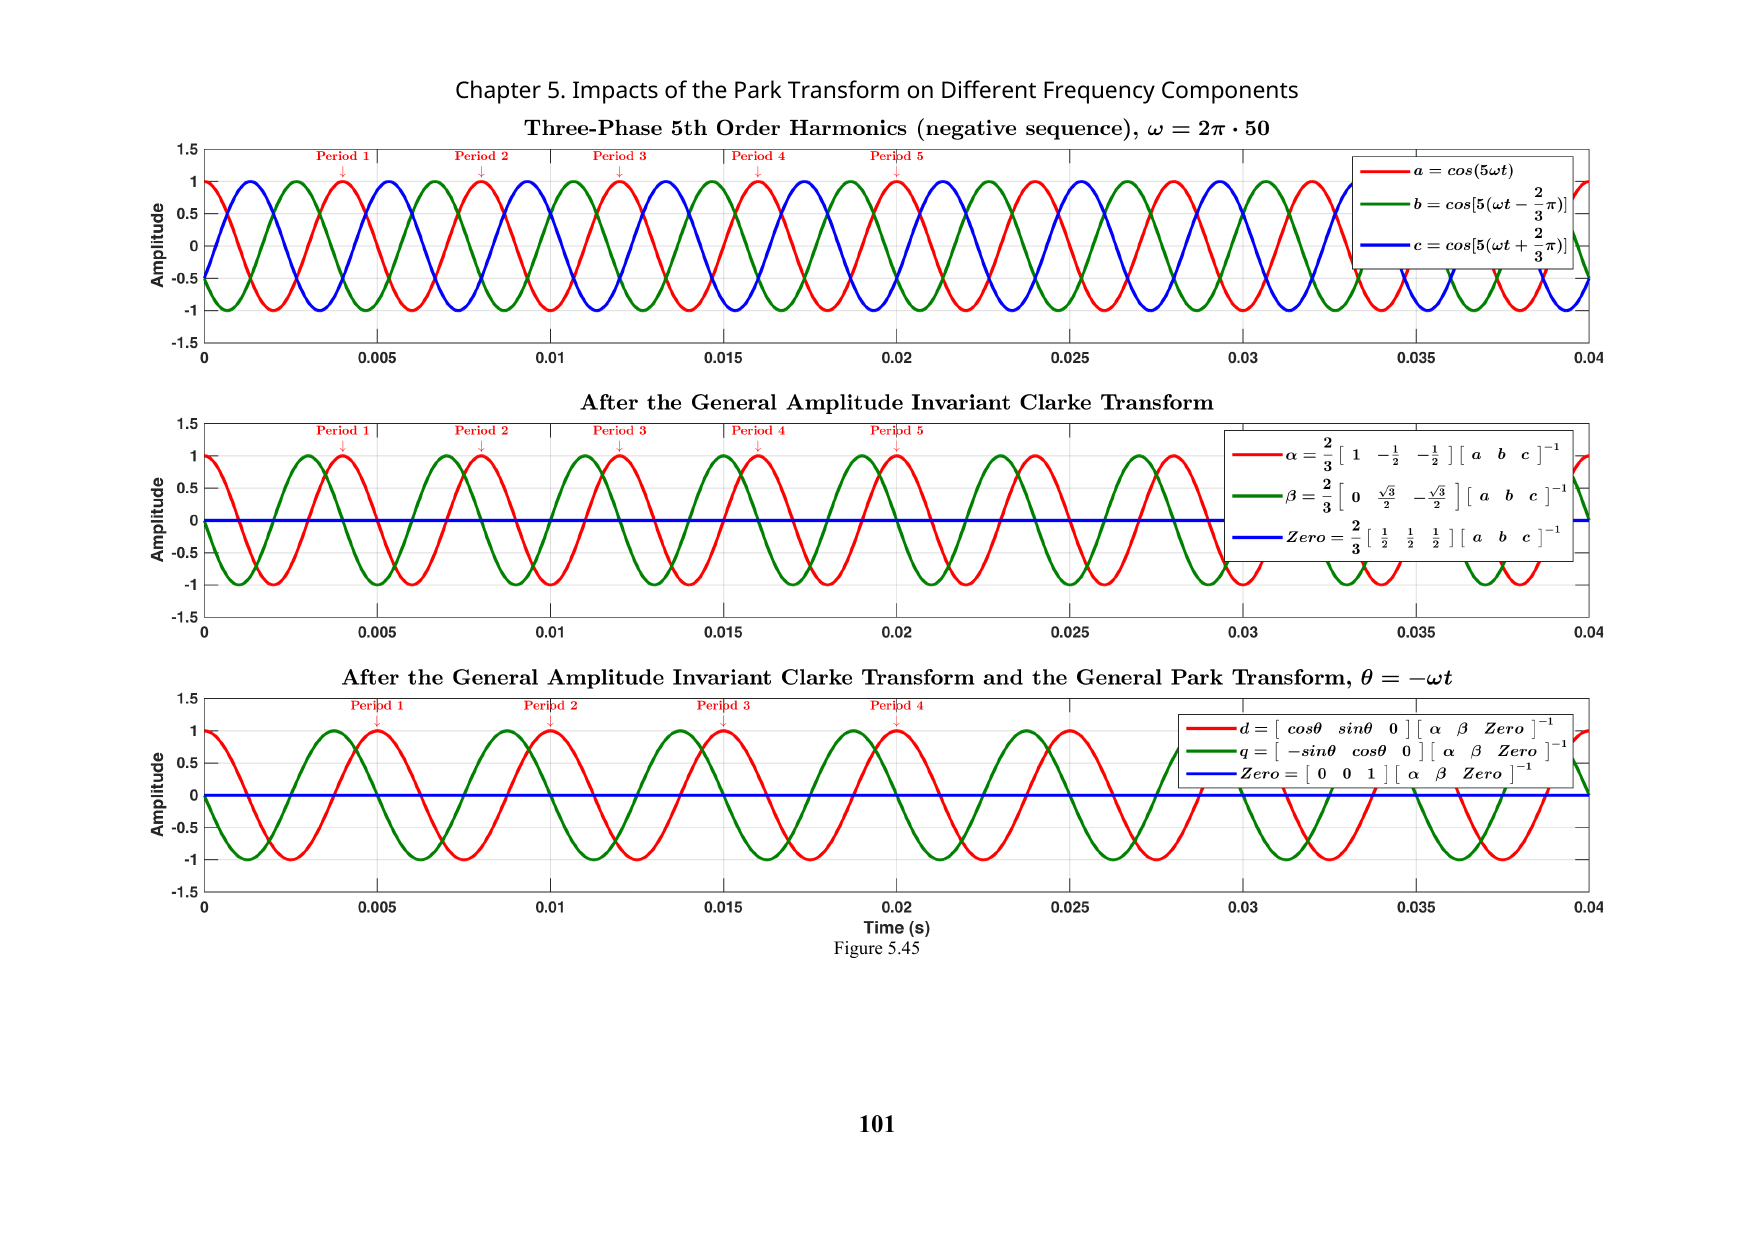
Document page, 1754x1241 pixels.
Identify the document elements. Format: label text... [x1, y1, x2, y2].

picture [150, 118, 1604, 937]
